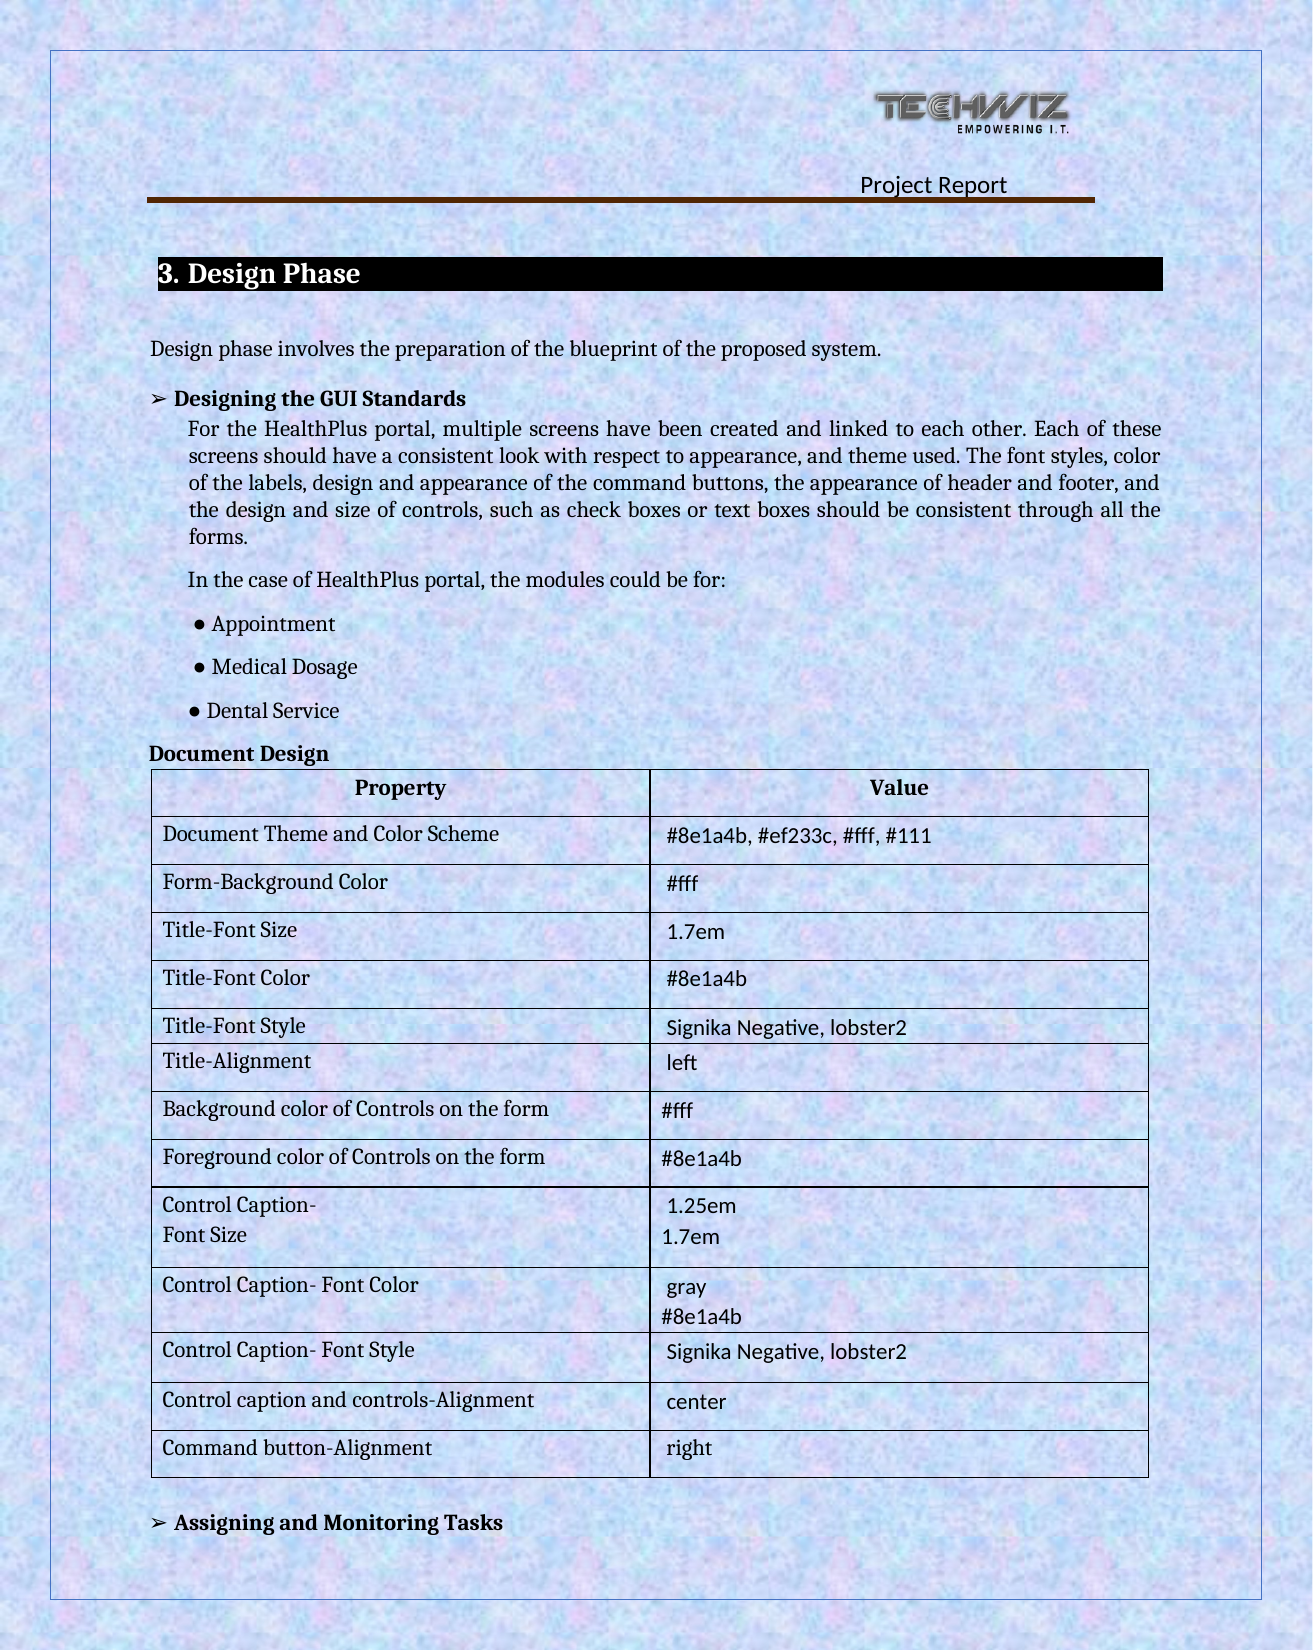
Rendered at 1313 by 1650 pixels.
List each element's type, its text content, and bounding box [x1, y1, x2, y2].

table_cell Document Theme and Color Scheme [152, 817, 649, 864]
subtitle 3. Design Phase [158, 257, 1163, 291]
table_cell Command button-Alignment [152, 1431, 649, 1477]
table_cell right [651, 1431, 1148, 1477]
table_cell Signika Negative, lobster2 [651, 1333, 1148, 1382]
table_cell Title-Font Color [152, 961, 649, 1007]
table_cell Title-Font Size [152, 913, 649, 959]
table_cell Title-Font Style [152, 1009, 649, 1043]
text ● Medical Dosage [187, 653, 1163, 680]
table_cell gray #8e1a4b [651, 1268, 1148, 1332]
table_cell Foreground color of Controls on the form [152, 1140, 649, 1186]
text ● Dental Service [187, 697, 1163, 724]
table_cell 1.25em 1.7em [651, 1188, 1148, 1267]
subtitle ➢ Assigning and Monitoring Tasks [148, 1506, 1163, 1538]
table_cell Signika Negative, lobster2 [651, 1009, 1148, 1043]
table_cell #8e1a4b [651, 1140, 1148, 1186]
table_cell 1.7em [651, 913, 1148, 959]
text ● Appointment [187, 610, 1163, 637]
table_cell #fff [651, 865, 1148, 912]
text Design phase involves the preparation of the blueprint of the proposed system. [150, 336, 1163, 363]
table_cell left [651, 1044, 1148, 1091]
table_cell #8e1a4b, #ef233c, #fff, #111 [651, 817, 1148, 864]
table_cell Control Caption- Font Color [152, 1268, 649, 1332]
text For the HealthPlus portal, multiple screens have been created and linked to each other. Each of these screens should have a consistent look with respect to appearance, and theme used. The font styles, color of the labels, design and appearance of the command buttons, the appearance of header and footer, and the design and size of controls, such as check boxes or text boxes should be consistent through all the forms. [187, 416, 1163, 550]
table_cell Control caption and controls-Alignment [152, 1383, 649, 1430]
text In the case of HealthPlus portal, the modules could be for: [187, 567, 1163, 593]
table_header Property [152, 770, 649, 816]
picture [0, 0, 1313, 1650]
table_cell center [651, 1383, 1148, 1430]
table_cell #fff [651, 1092, 1148, 1139]
table_cell Control Caption- Font Size [152, 1188, 649, 1267]
table_cell Title-Alignment [152, 1044, 649, 1091]
table_cell #8e1a4b [651, 961, 1148, 1007]
table_cell Form-Background Color [152, 865, 649, 912]
table_cell Control Caption- Font Style [152, 1333, 649, 1382]
subtitle Document Design [148, 740, 1163, 767]
table_cell Background color of Controls on the form [152, 1092, 649, 1139]
subtitle ➢ Designing the GUI Standards [148, 382, 1163, 413]
table_header Value [651, 770, 1148, 816]
